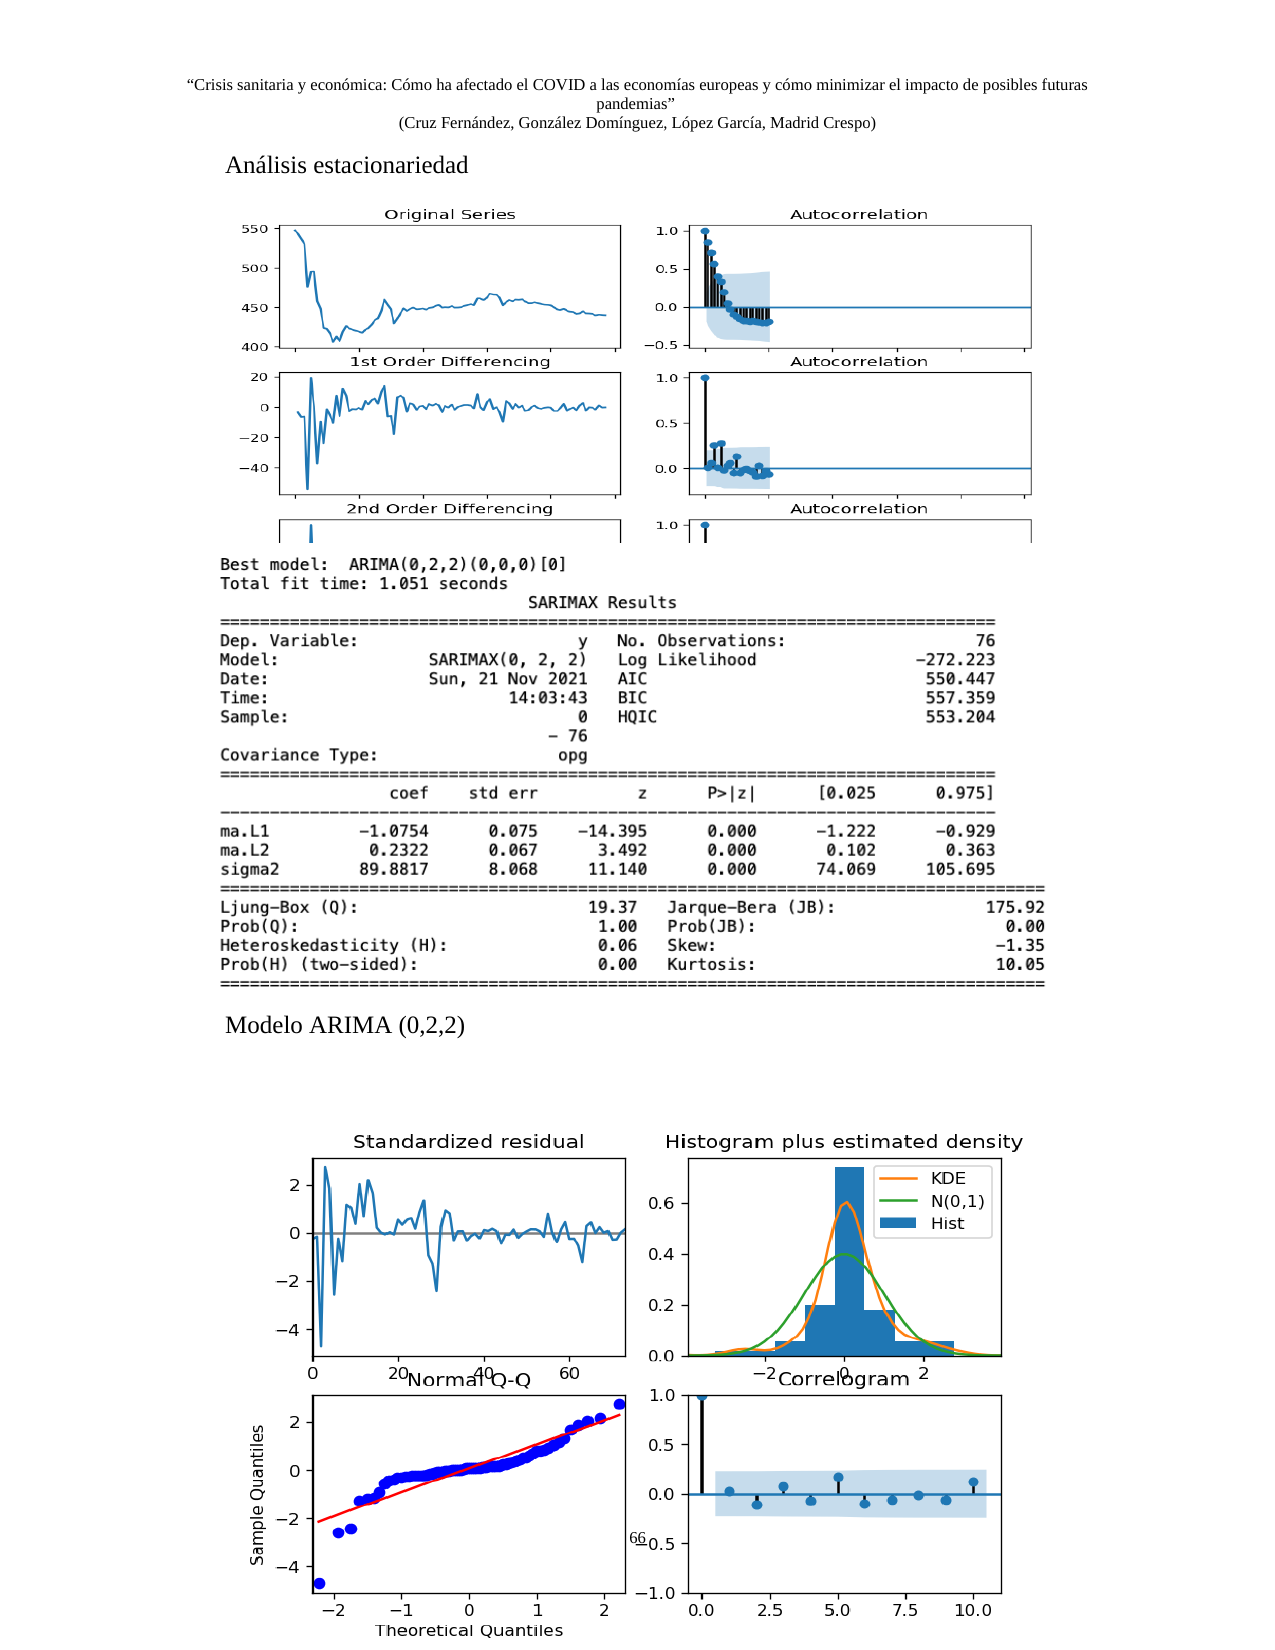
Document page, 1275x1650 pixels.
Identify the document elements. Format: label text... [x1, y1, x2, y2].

picture [203, 201, 1072, 1011]
text Análisis estacionariedad [150, 150, 1125, 179]
text Modelo ARIMA (0,2,2) [225, 495, 1125, 1039]
picture [239, 1122, 1036, 1650]
